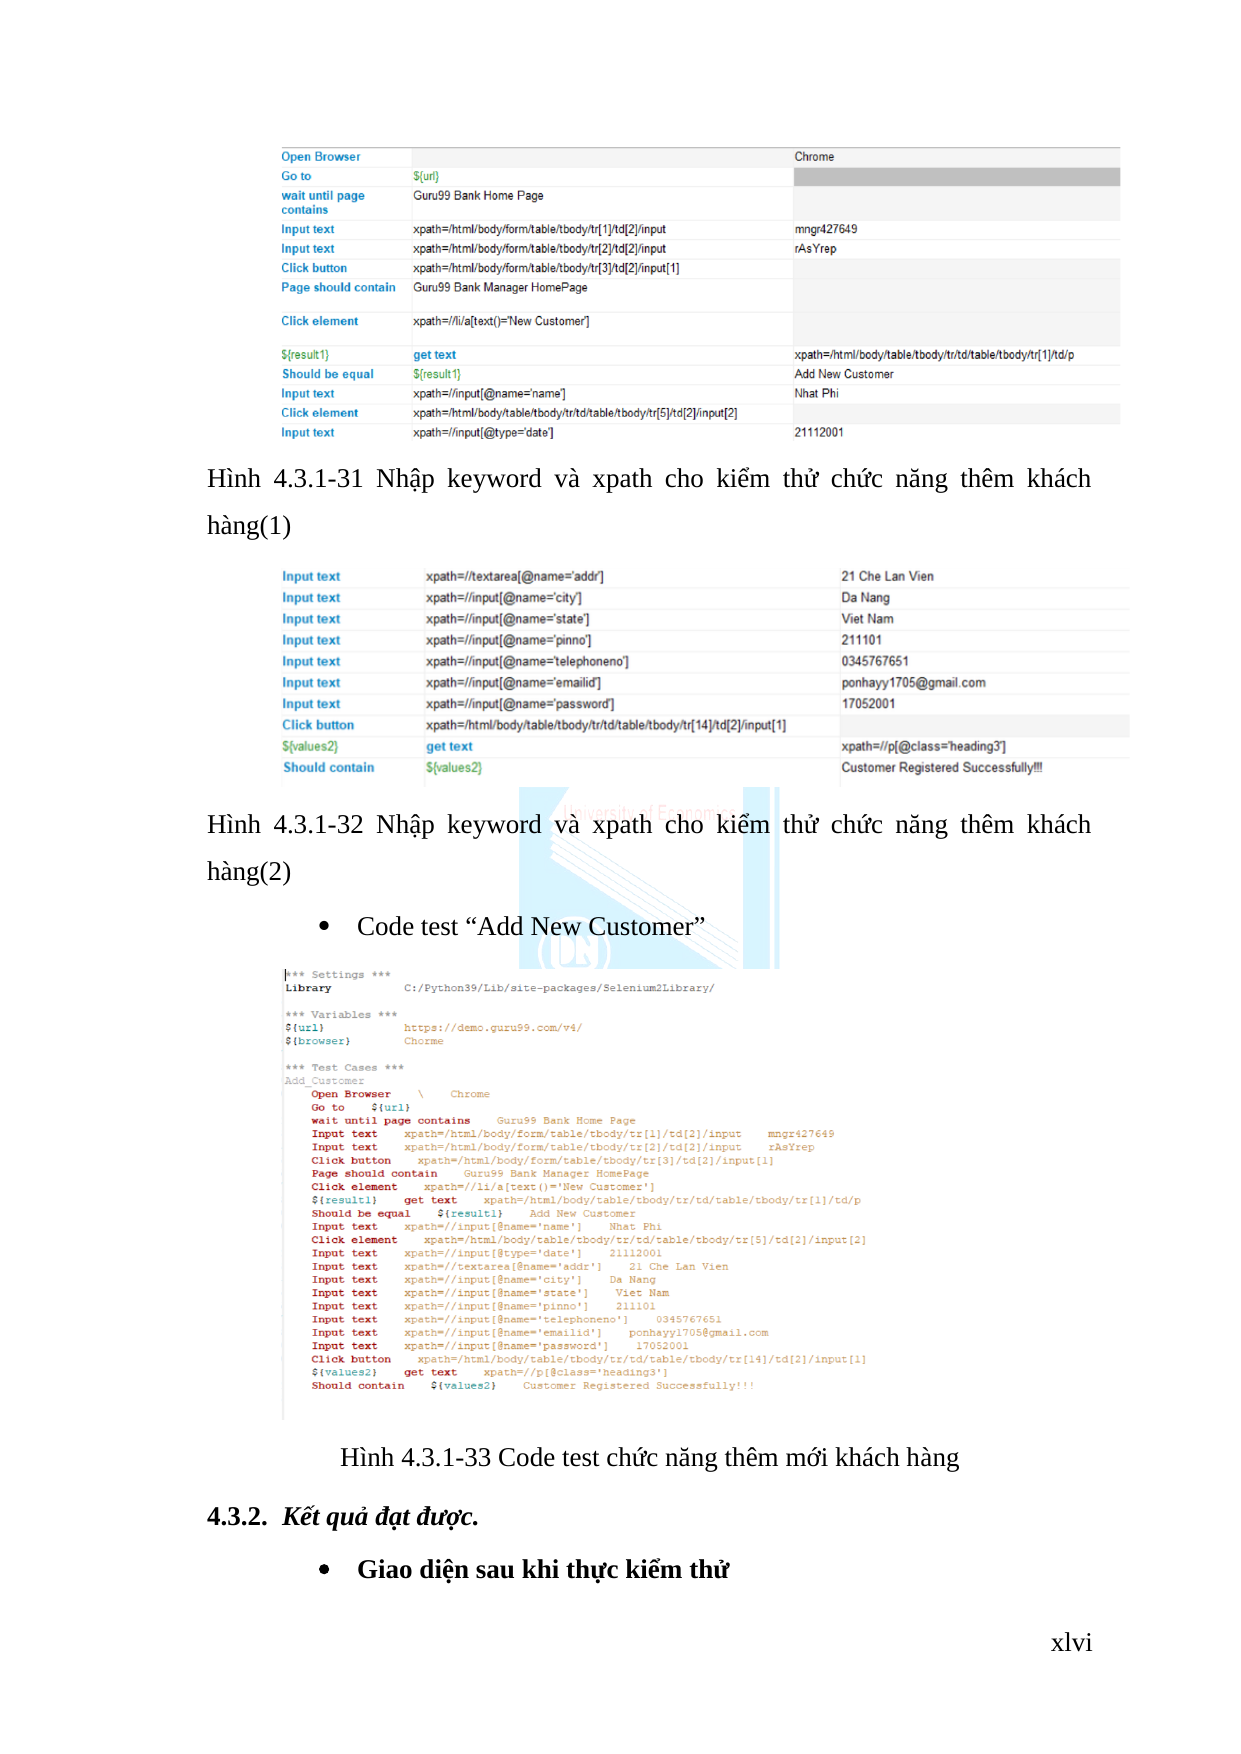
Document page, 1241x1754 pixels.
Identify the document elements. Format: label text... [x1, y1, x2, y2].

picture [281, 147, 1121, 441]
picture [281, 969, 1035, 1420]
list Giao diện sau khi thực kiểm thử [319, 1553, 1092, 1585]
picture [281, 568, 1130, 787]
list Code test “Add New Customer” [319, 910, 1092, 941]
subtitle Kết quả đạt được. [207, 1501, 1092, 1532]
